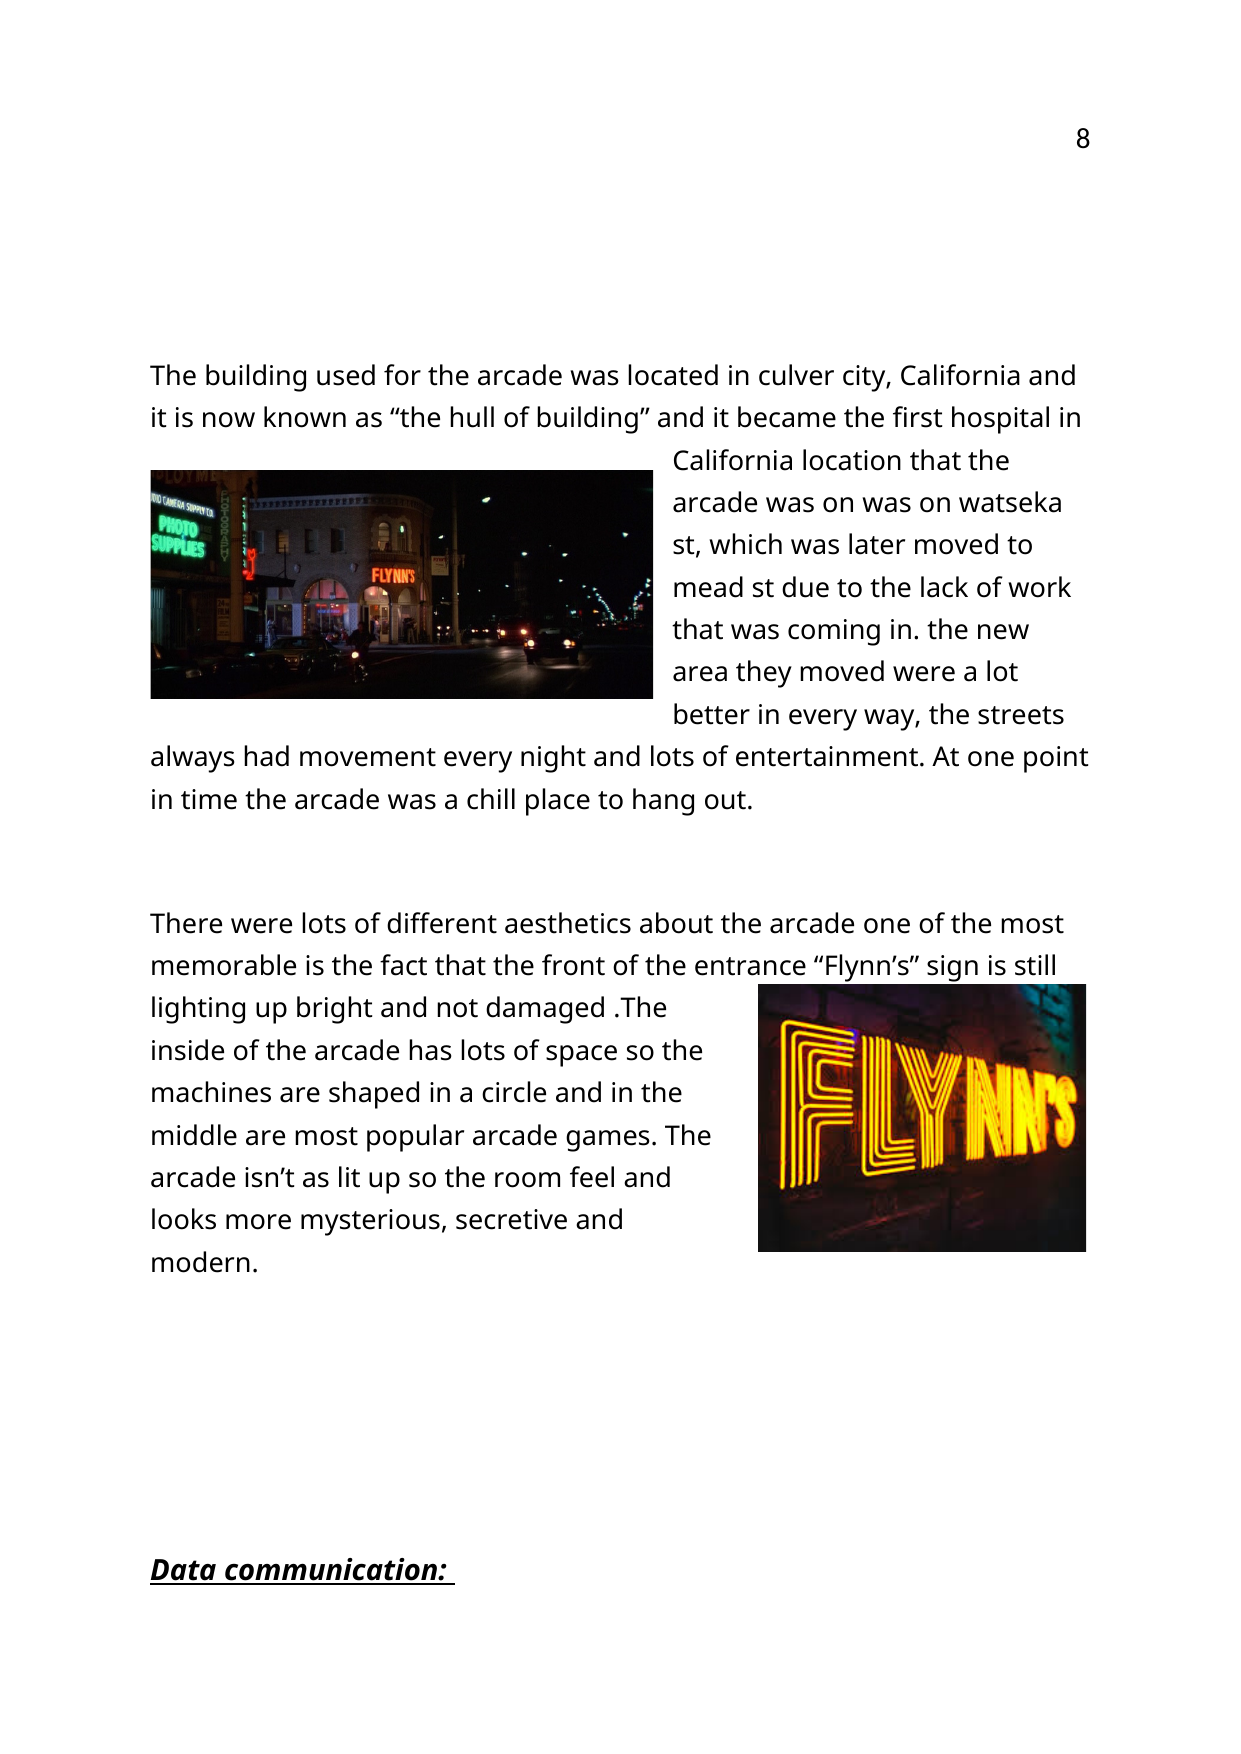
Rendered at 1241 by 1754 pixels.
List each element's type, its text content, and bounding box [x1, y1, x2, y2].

text Data communication: [150, 1549, 1090, 1589]
picture [758, 984, 1087, 1252]
picture [150, 470, 653, 699]
text There were lots of different aesthetics about the arcade one of the most memorable is the fact that the front of the entrance “Flynn’s” sign is still lighting up bright and not damaged .The inside of the arcade has lots of space so the machines are shaped in a circle and in the middle are most popular arcade games. The arcade isn’t as lit up so the room feel and looks more mysterious, secretive and modern. [150, 904, 1090, 1280]
picture [1029, 984, 1044, 991]
